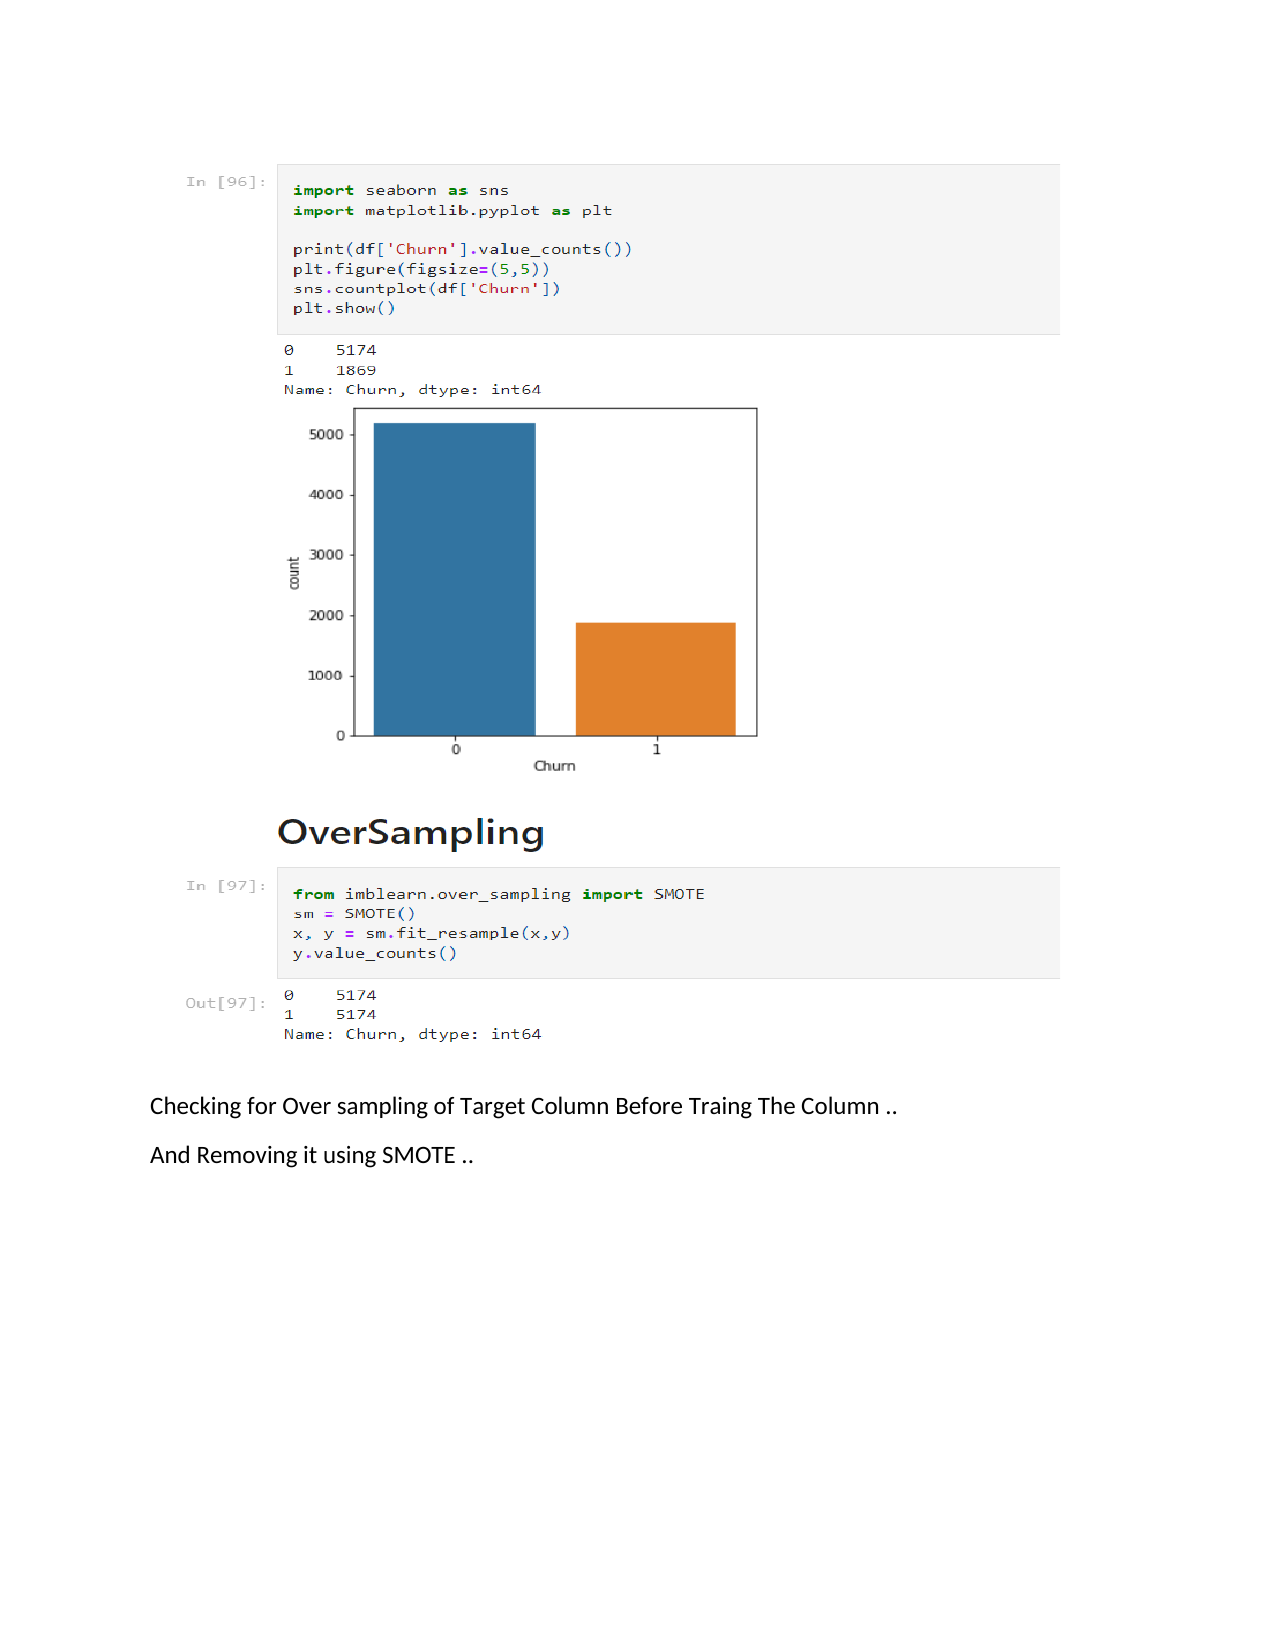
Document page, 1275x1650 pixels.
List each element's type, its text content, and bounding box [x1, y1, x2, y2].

picture [150, 150, 1060, 1072]
text And Removing it using SMOTE .. [150, 1140, 1125, 1170]
text Checking for Over sampling of Target Column Before Traing The Column .. [150, 1090, 1125, 1121]
